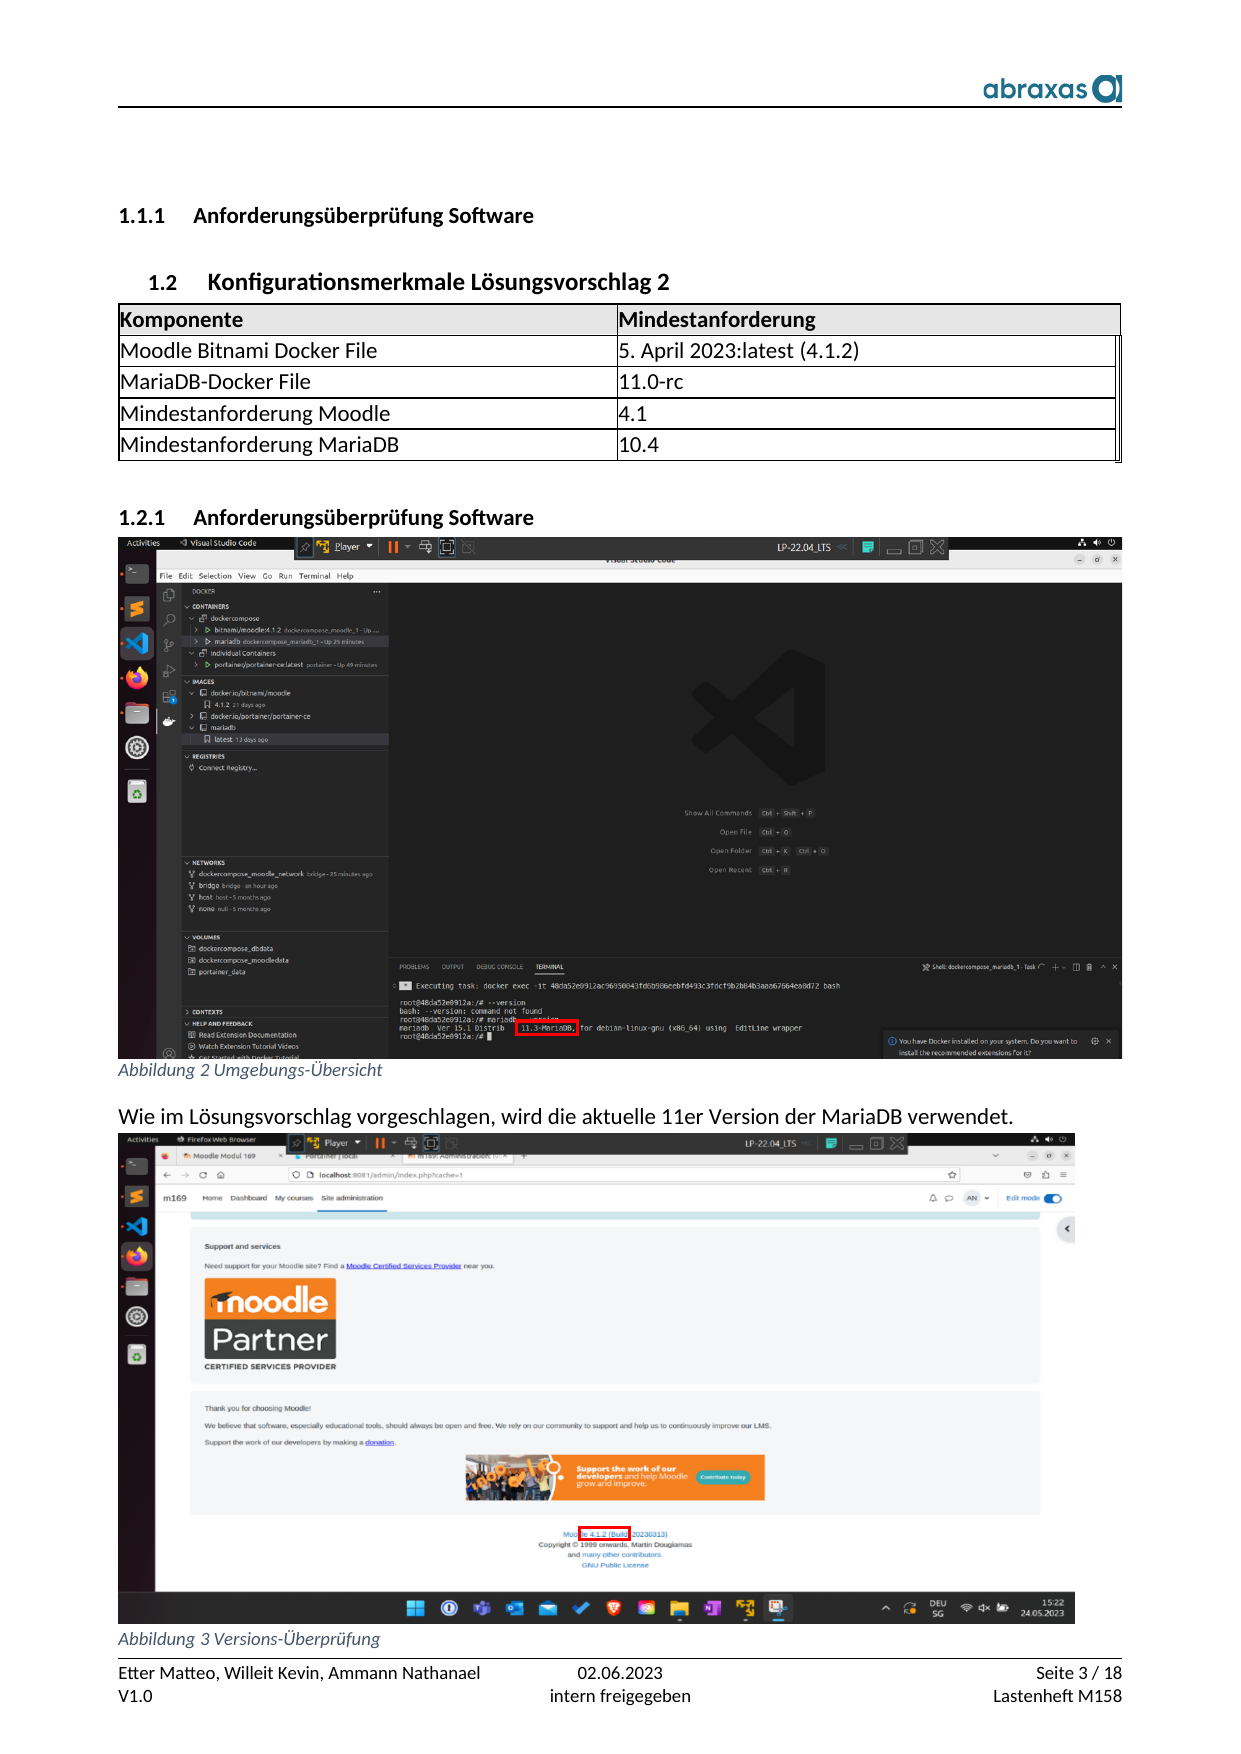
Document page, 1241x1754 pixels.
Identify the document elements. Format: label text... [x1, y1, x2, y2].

table_header Komponente [120, 305, 617, 334]
picture [118, 1133, 1075, 1624]
subtitle Anforderungsüberprüfung Software [118, 503, 1122, 531]
subtitle Anforderungsüberprüfung Software [118, 201, 1122, 229]
table_cell 11.0-rc [618, 367, 1115, 397]
table_cell Moodle Bitnami Docker File [120, 336, 617, 366]
table_cell 10.4 [618, 430, 1115, 459]
table_cell 5. April 2023:latest (4.1.2) [618, 336, 1115, 366]
table_cell Mindestanforderung MariaDB [120, 430, 617, 459]
text Wie im Lösungsvorschlag vorgeschlagen, wird die aktuelle 11er Version der MariaDB verwendet. [118, 1102, 1122, 1130]
table_header Mindestanforderung [618, 305, 1120, 334]
picture [118, 537, 1123, 1059]
table_cell 4.1 [618, 399, 1115, 428]
table_cell Mindestanforderung Moodle [120, 399, 617, 428]
table_cell MariaDB-Docker File [120, 367, 617, 397]
subtitle Konfigurationsmerkmale Lösungsvorschlag 2 [148, 267, 1122, 297]
picture [983, 75, 1123, 103]
